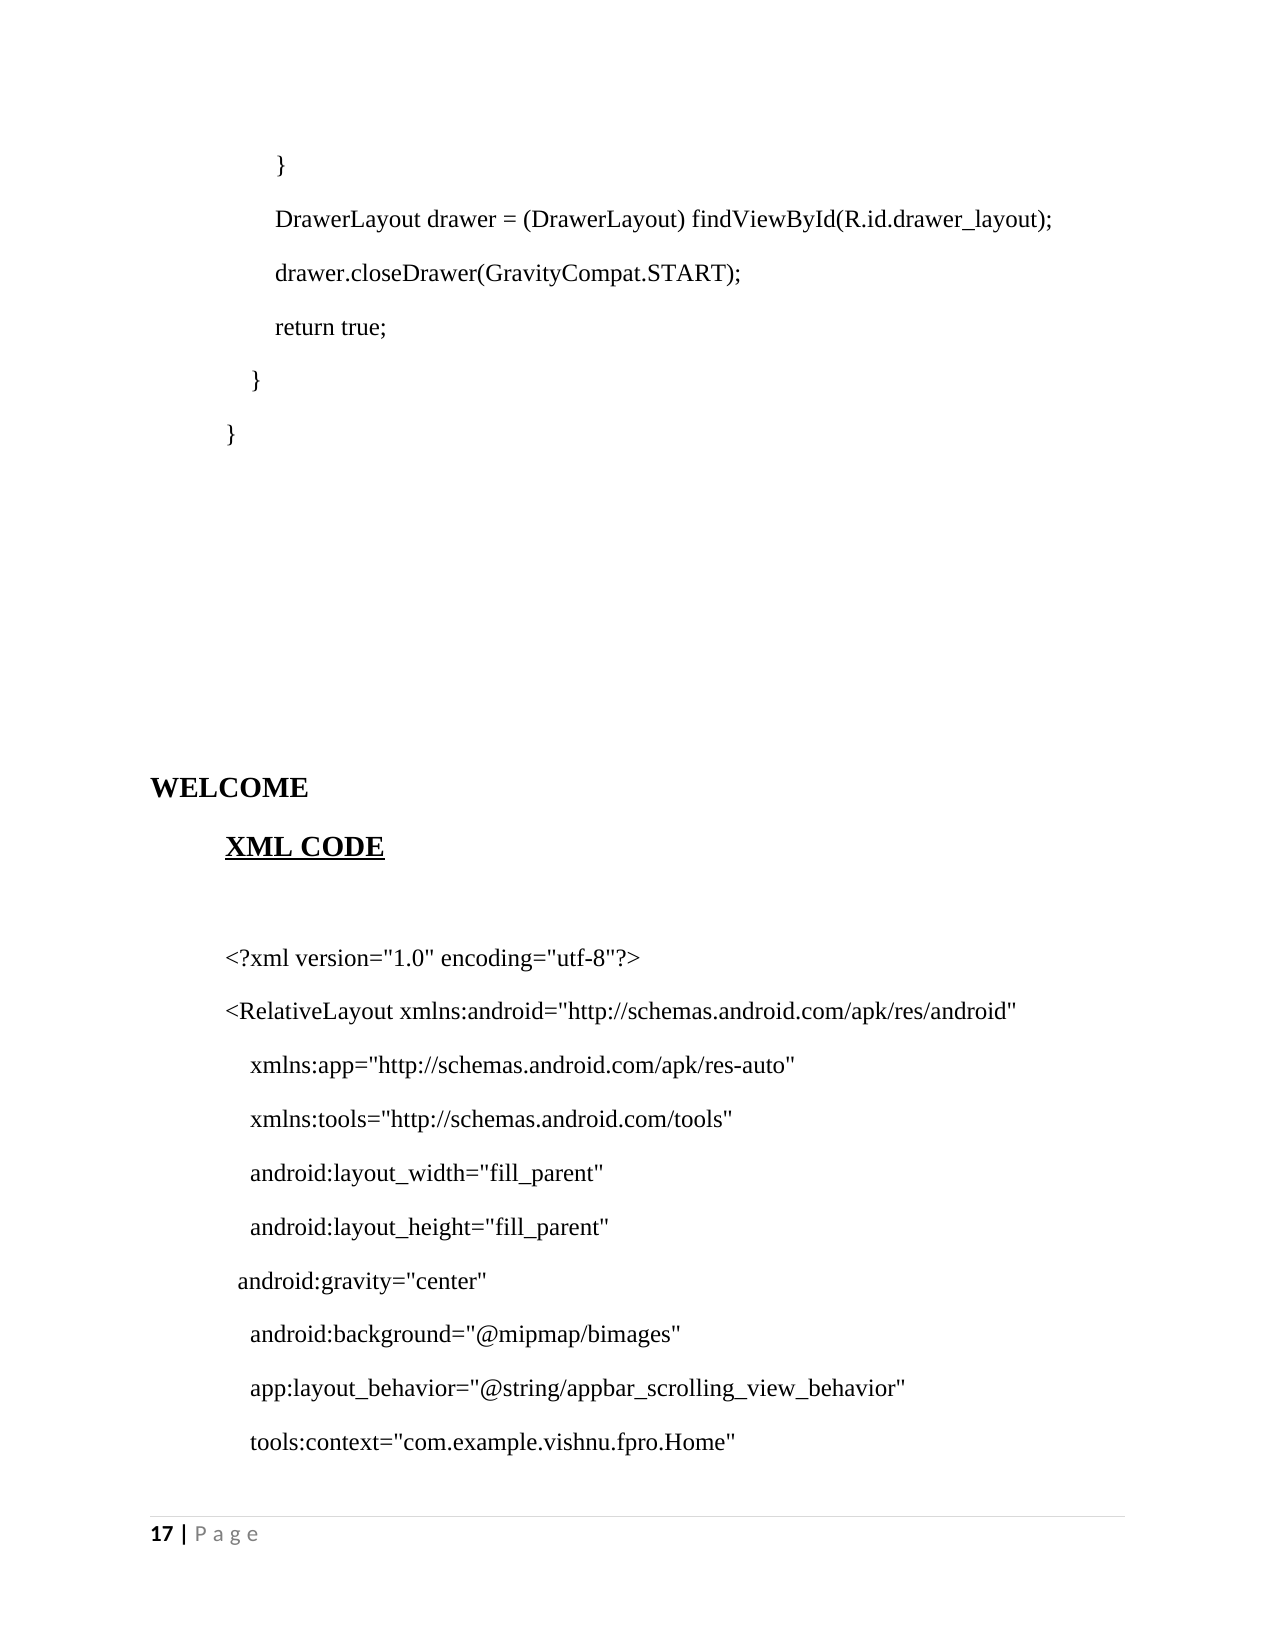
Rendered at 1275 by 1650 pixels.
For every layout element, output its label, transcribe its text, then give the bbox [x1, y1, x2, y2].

text } [225, 150, 1125, 179]
text } [225, 419, 1125, 448]
text } [225, 365, 1125, 394]
text drawer.closeDrawer(GravityCompat.START); [225, 258, 1125, 286]
text xmlns:app="http://schemas.android.com/apk/res-auto" [225, 1050, 1125, 1079]
text xmlns:tools="http://schemas.android.com/tools" [225, 1104, 1125, 1133]
text tools:context="com.example.vishnu.fpro.Home" [225, 1427, 1125, 1456]
text android:layout_height="fill_parent" [225, 1212, 1125, 1241]
text app:layout_behavior="@string/appbar_scrolling_view_behavior" [225, 1373, 1125, 1402]
text return true; [225, 312, 1125, 340]
text android:gravity="center" [225, 1266, 1125, 1294]
text <RelativeLayout xmlns:android="http://schemas.android.com/apk/res/android" [225, 996, 1125, 1025]
text XML CODE [150, 829, 1125, 863]
text android:layout_width="fill_parent" [225, 1158, 1125, 1187]
text android:background="@mipmap/bimages" [225, 1319, 1125, 1348]
text <?xml version="1.0" encoding="utf-8"?> [225, 943, 1125, 971]
text DrawerLayout drawer = (DrawerLayout) findViewById(R.id.drawer_layout); [225, 204, 1125, 233]
text WELCOME [150, 770, 1125, 803]
